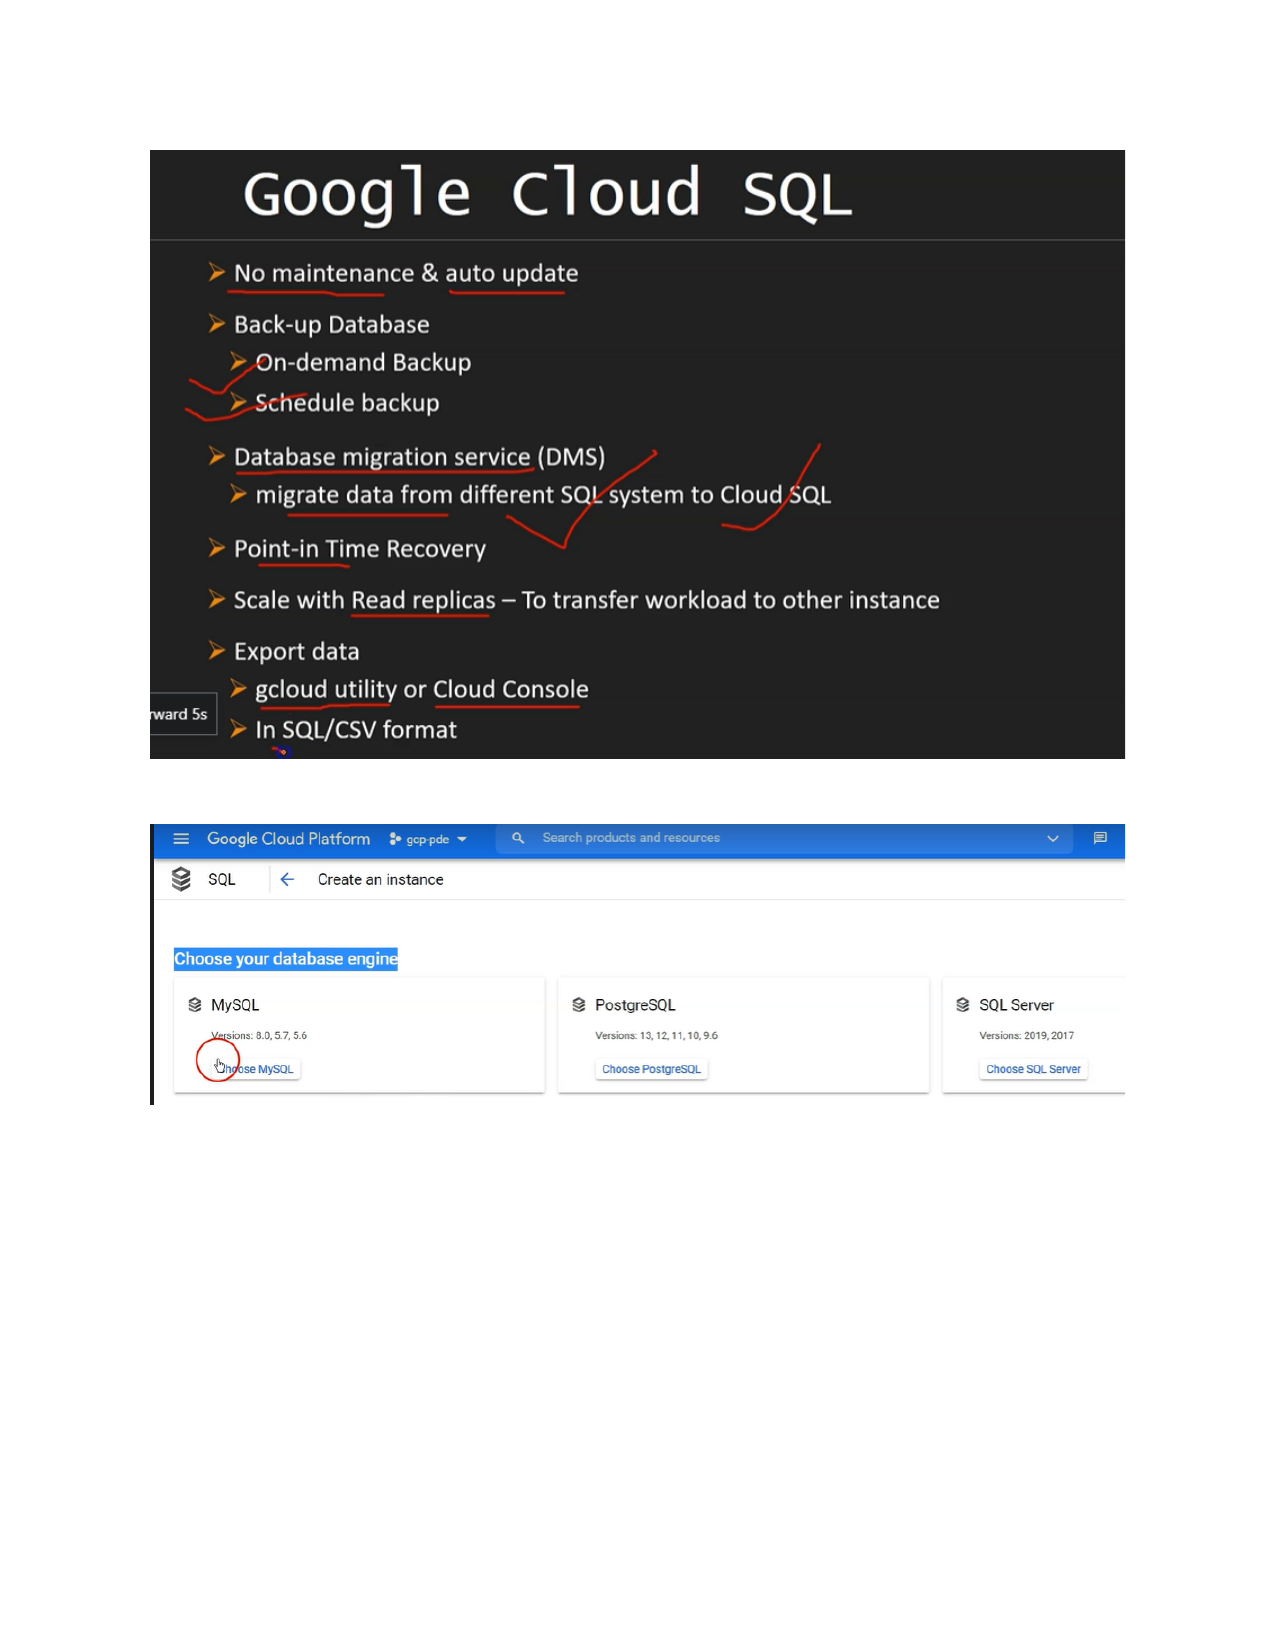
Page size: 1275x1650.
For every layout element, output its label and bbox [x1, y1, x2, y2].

picture [150, 824, 1125, 1105]
picture [150, 150, 1125, 759]
